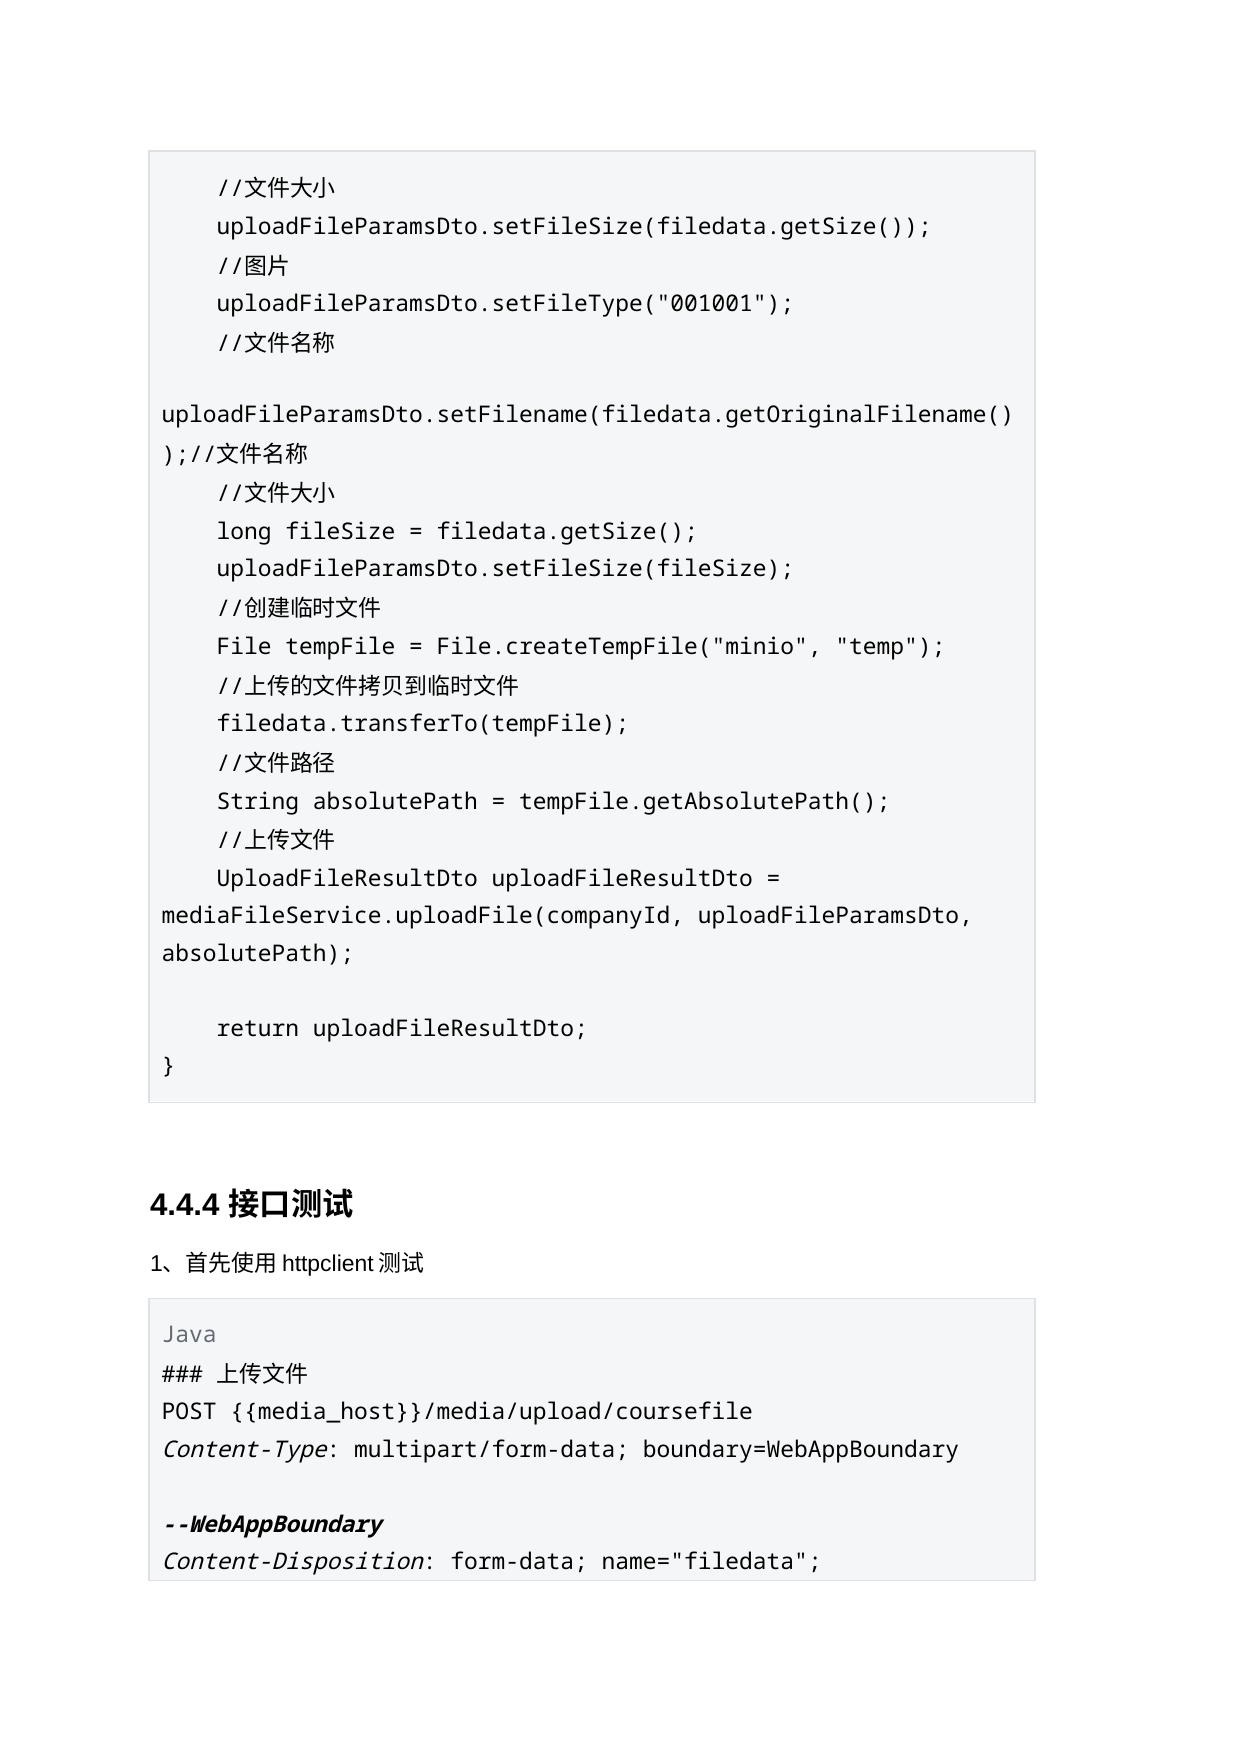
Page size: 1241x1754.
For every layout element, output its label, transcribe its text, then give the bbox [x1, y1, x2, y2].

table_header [150, 1299, 1034, 1580]
text 4.4.4 接口测试 [150, 1179, 1090, 1224]
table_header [150, 152, 1034, 1101]
text 1、首先使用httpclient测试 [150, 1245, 1090, 1278]
